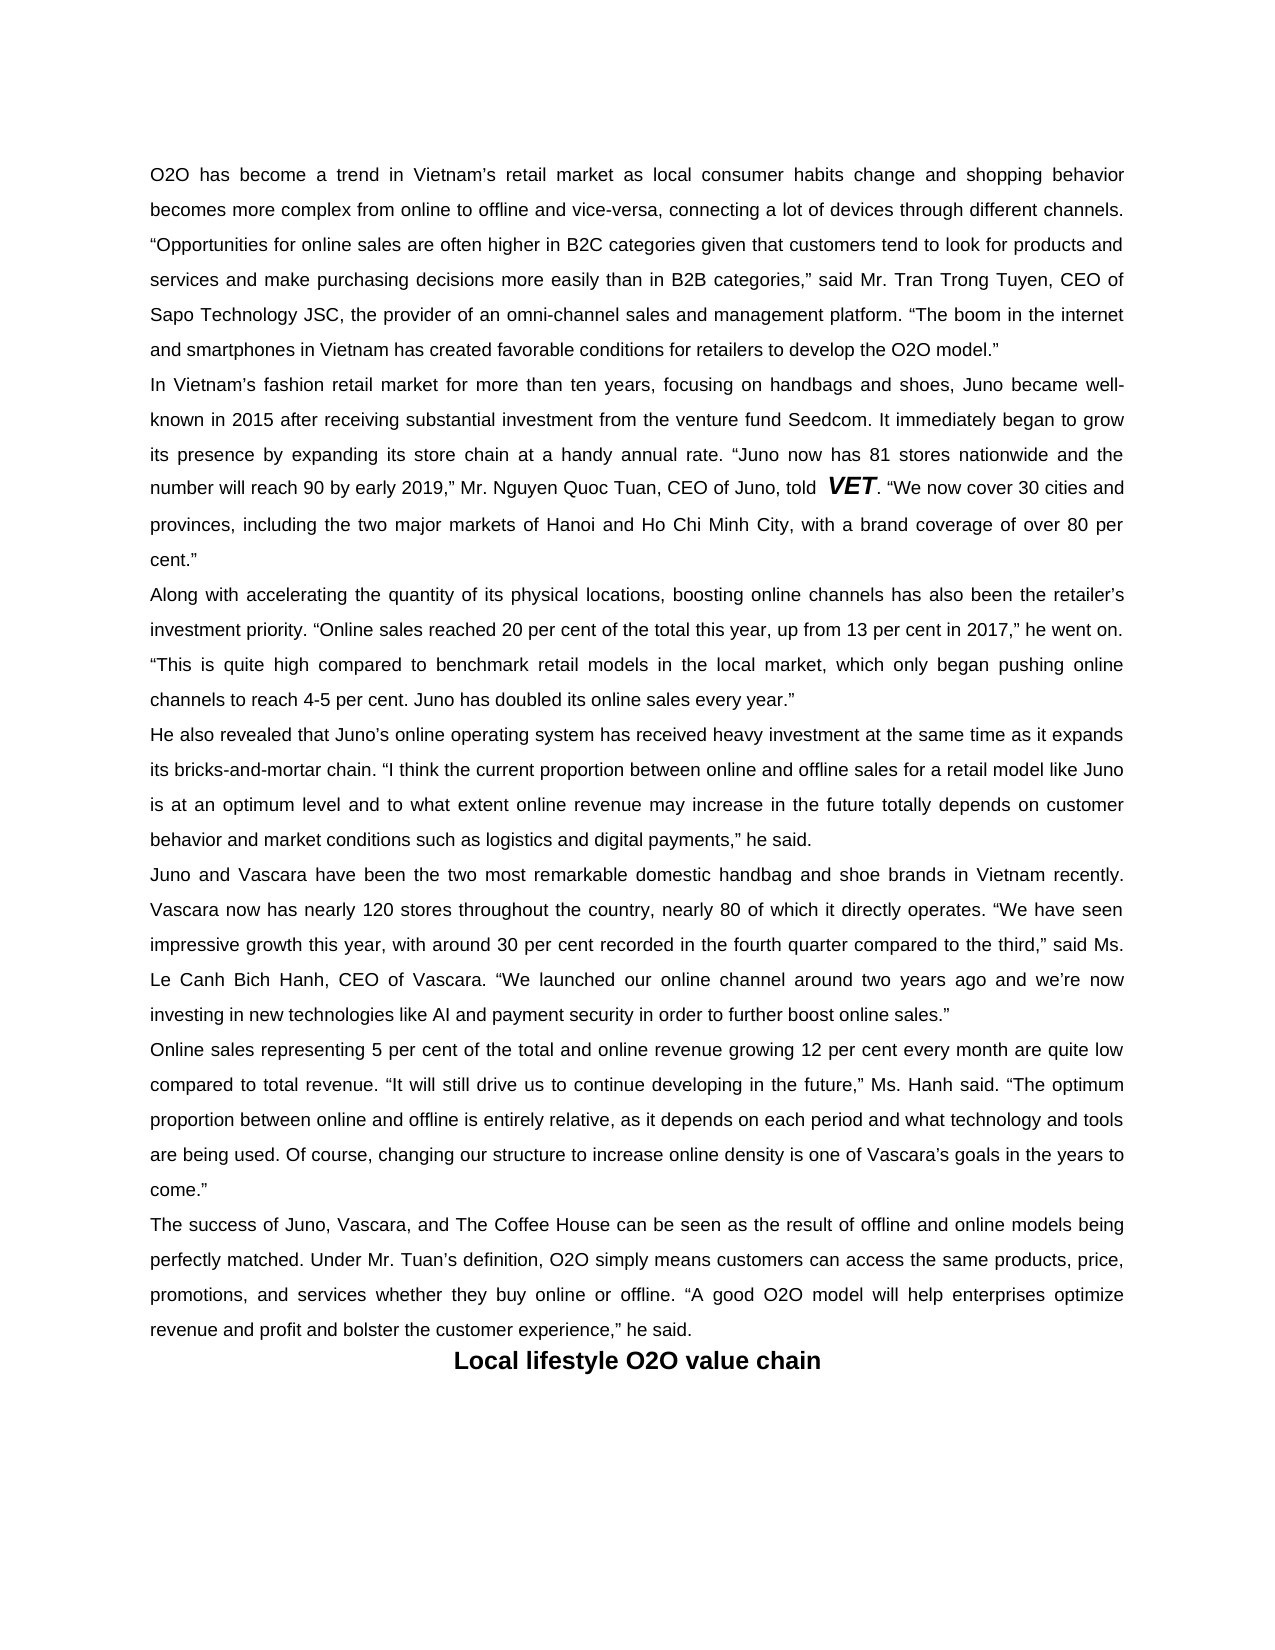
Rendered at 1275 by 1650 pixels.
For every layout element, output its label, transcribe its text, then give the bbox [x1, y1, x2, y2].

text Local lifestyle O2O value chain [150, 1340, 1125, 1375]
text The success of Juno, Vascara, and The Coffee House can be seen as the result of offline and online models being perfectly matched. Under Mr. Tuan’s definition, O2O simply means customers can access the same products, price, promotions, and services whether they buy online or offline. “A good O2O model will help enterprises optimize revenue and profit and bolster the customer experience,” he said. [150, 1200, 1125, 1340]
text In Vietnam’s fashion retail market for more than ten years, focusing on handbags and shoes, Juno became well-known in 2015 after receiving substantial investment from the venture fund Seedcom. It immediately began to grow its presence by expanding its store chain at a handy annual rate. “Juno now has 81 stores nationwide and the number will reach 90 by early 2019,” Mr. Nguyen Quoc Tuan, CEO of Juno, told VET. “We now cover 30 cities and provinces, including the two major markets of Hanoi and Ho Chi Minh City, with a brand coverage of over 80 per cent.” [150, 360, 1125, 570]
text O2O has become a trend in Vietnam’s retail market as local consumer habits change and shopping behavior becomes more complex from online to offline and vice-versa, connecting a lot of devices through different channels. “Opportunities for online sales are often higher in B2C categories given that customers tend to look for products and services and make purchasing decisions more easily than in B2B categories,” said Mr. Tran Trong Tuyen, CEO of Sapo Technology JSC, the provider of an omni-channel sales and management platform. “The boom in the internet and smartphones in Vietnam has created favorable conditions for retailers to develop the O2O model.” [150, 150, 1125, 360]
text He also revealed that Juno’s online operating system has received heavy investment at the same time as it expands its bricks-and-mortar chain. “I think the current proportion between online and offline sales for a retail model like Juno is at an optimum level and to what extent online revenue may increase in the future totally depends on customer behavior and market conditions such as logistics and digital payments,” he said. [150, 710, 1125, 850]
text Along with accelerating the quantity of its physical locations, boosting online channels has also been the retailer’s investment priority. “Online sales reached 20 per cent of the total this year, up from 13 per cent in 2017,” he went on. “This is quite high compared to benchmark retail models in the local market, which only began pushing online channels to reach 4-5 per cent. Juno has doubled its online sales every year.” [150, 570, 1125, 710]
text Online sales representing 5 per cent of the total and online revenue growing 12 per cent every month are quite low compared to total revenue. “It will still drive us to continue developing in the future,” Ms. Hanh said. “The optimum proportion between online and offline is entirely relative, as it depends on each period and what technology and tools are being used. Of course, changing our structure to increase online density is one of Vascara’s goals in the years to come.” [150, 1025, 1125, 1200]
text Juno and Vascara have been the two most remarkable domestic handbag and shoe brands in Vietnam recently. Vascara now has nearly 120 stores throughout the country, nearly 80 of which it directly operates. “We have seen impressive growth this year, with around 30 per cent recorded in the fourth quarter compared to the third,” said Ms. Le Canh Bich Hanh, CEO of Vascara. “We launched our online channel around two years ago and we’re now investing in new technologies like AI and payment security in order to further boost online sales.” [150, 850, 1125, 1025]
